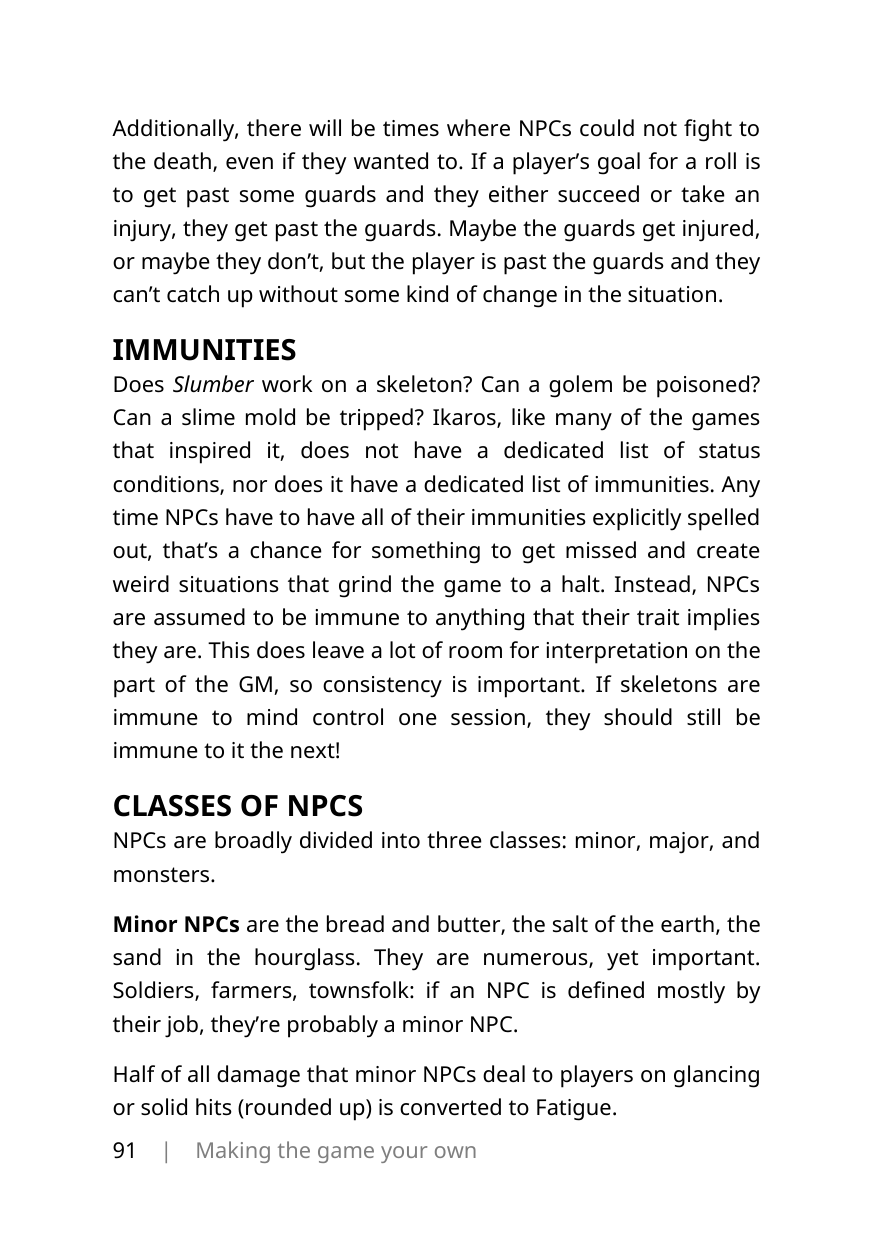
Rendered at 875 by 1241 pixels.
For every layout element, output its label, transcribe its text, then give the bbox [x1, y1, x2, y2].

text Does Slumber work on a skeleton? Can a golem be poisoned? Can a slime mold be tripped? Ikaros, like many of the games that inspired it, does not have a dedicated list of status conditions, nor does it have a dedicated list of immunities. Any time NPCs have to have all of their immunities explicitly spelled out, that’s a chance for something to get missed and create weird situations that grind the game to a halt. Instead, NPCs are assumed to be immune to anything that their trait implies they are. This does leave a lot of room for interpretation on the part of the GM, so consistency is important. If skeletons are immune to mind control one session, they should still be immune to it the next! [112, 369, 762, 765]
subtitle Classes of NPCs [112, 786, 762, 825]
text Additionally, there will be times where NPCs could not fight to the death, even if they wanted to. If a player’s goal for a roll is to get past some guards and they either succeed or take an injury, they get past the guards. Maybe the guards get injured, or maybe they don’t, but the player is past the guards and they can’t catch up without some kind of change in the situation. [112, 112, 762, 309]
text NPCs are broadly divided into three classes: minor, major, and monsters. [112, 825, 762, 888]
text Minor NPCs are the bread and butter, the salt of the earth, the sand in the hourglass. They are numerous, yet important. Soldiers, farmers, townsfolk: if an NPC is defined mostly by their job, they’re probably a minor NPC. [112, 908, 762, 1038]
text Half of all damage that minor NPCs deal to players on glancing or solid hits (rounded up) is converted to Fatigue. [112, 1058, 762, 1122]
subtitle Immunities [112, 329, 762, 369]
